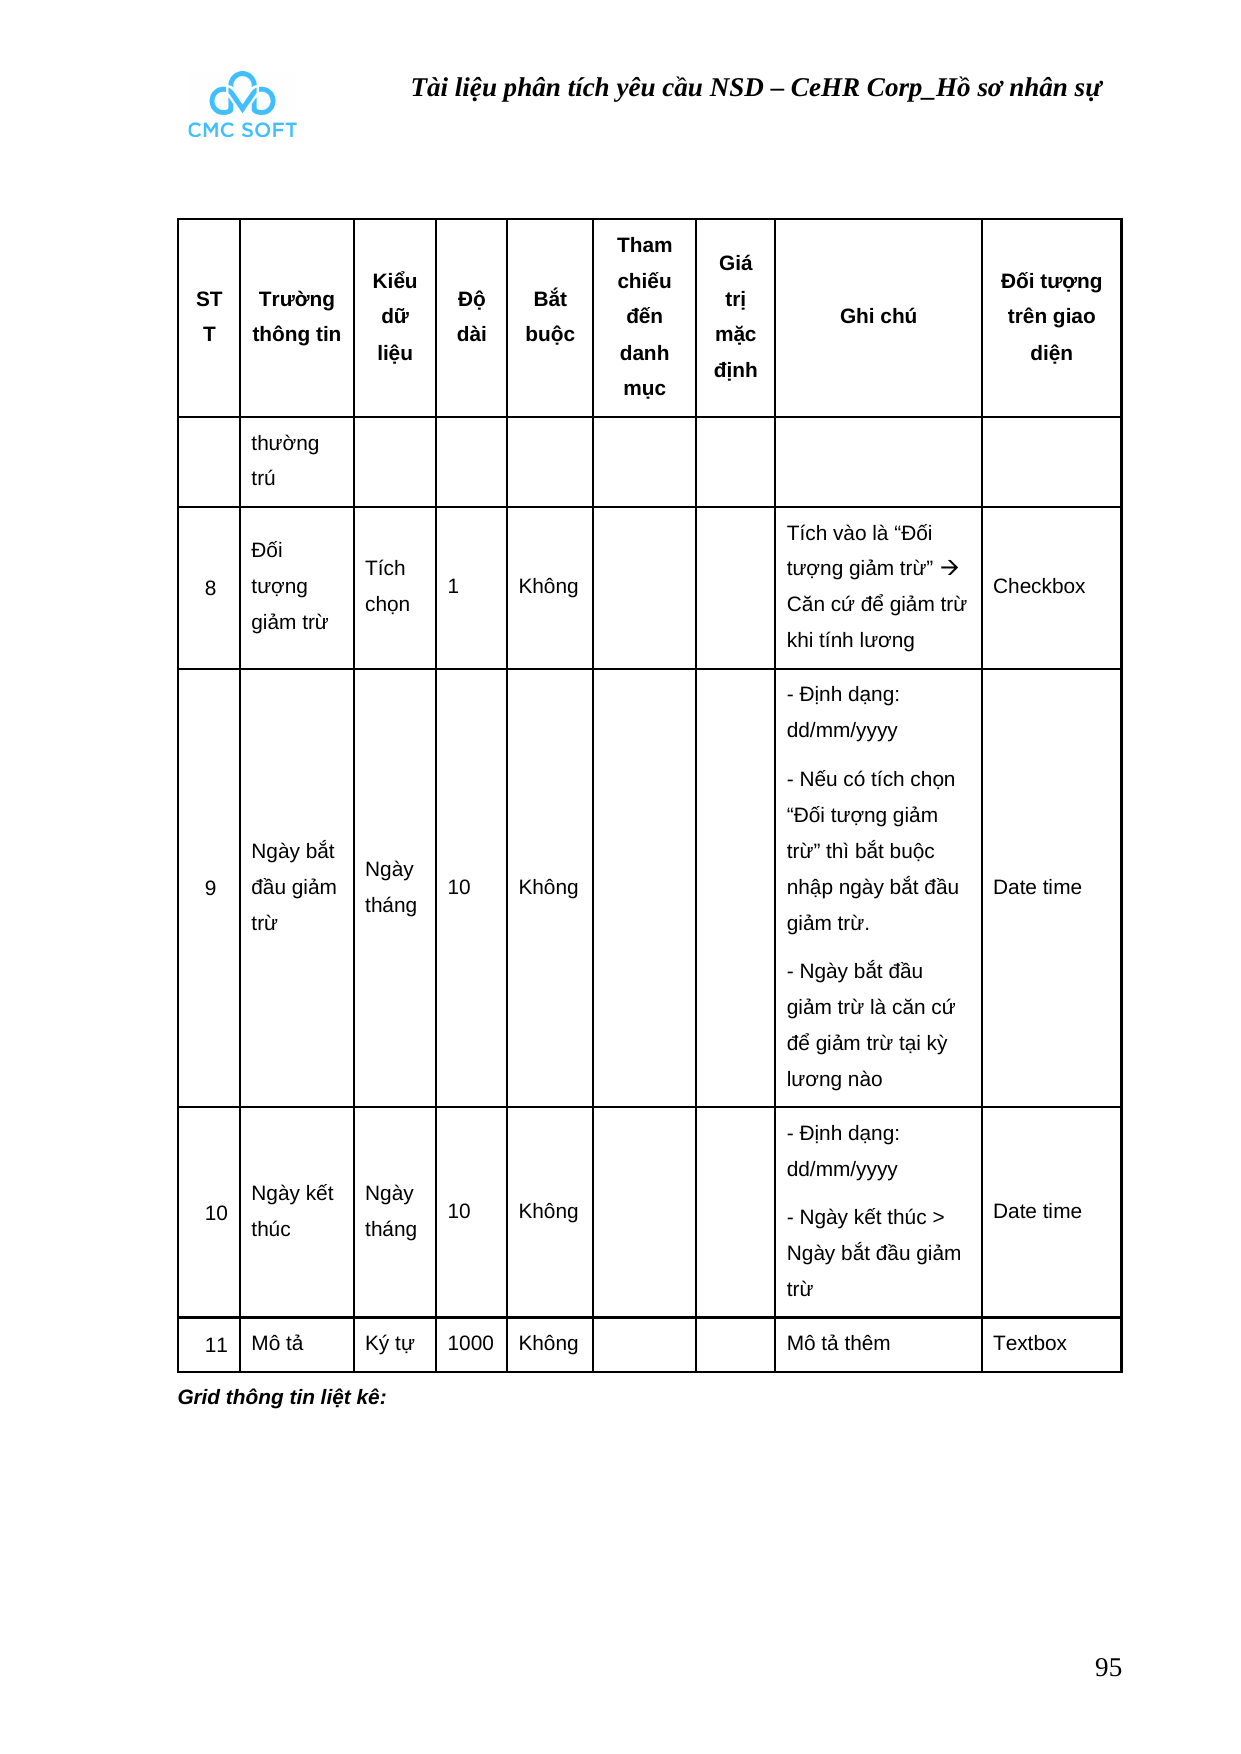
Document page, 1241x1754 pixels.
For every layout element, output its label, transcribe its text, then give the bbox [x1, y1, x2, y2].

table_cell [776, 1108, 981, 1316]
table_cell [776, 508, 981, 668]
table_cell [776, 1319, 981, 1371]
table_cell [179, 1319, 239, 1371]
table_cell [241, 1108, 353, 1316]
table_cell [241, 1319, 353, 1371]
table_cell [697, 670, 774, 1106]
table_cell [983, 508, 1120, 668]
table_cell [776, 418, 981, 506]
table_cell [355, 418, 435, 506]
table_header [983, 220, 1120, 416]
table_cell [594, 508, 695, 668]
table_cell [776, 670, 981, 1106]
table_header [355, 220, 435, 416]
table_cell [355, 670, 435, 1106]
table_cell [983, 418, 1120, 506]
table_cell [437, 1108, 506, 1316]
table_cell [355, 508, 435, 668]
text Grid thông tin liệt kê: [177, 1385, 1122, 1409]
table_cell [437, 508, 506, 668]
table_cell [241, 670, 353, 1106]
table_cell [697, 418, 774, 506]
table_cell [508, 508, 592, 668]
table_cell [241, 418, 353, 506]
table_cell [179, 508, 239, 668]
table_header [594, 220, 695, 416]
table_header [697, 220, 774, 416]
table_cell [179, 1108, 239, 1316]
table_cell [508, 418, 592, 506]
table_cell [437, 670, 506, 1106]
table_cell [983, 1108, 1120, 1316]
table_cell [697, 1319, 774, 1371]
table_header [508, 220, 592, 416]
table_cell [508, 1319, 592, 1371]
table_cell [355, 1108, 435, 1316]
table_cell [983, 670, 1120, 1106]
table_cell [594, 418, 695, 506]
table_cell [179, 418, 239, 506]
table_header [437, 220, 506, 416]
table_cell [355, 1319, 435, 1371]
picture [188, 71, 297, 137]
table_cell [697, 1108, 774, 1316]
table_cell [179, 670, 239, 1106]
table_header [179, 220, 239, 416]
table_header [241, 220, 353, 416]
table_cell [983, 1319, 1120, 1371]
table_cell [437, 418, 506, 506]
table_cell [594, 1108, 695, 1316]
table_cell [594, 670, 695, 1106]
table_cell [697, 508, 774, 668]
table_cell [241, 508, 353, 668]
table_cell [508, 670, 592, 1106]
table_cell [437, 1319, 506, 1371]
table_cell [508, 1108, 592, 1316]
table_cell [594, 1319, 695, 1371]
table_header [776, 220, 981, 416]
